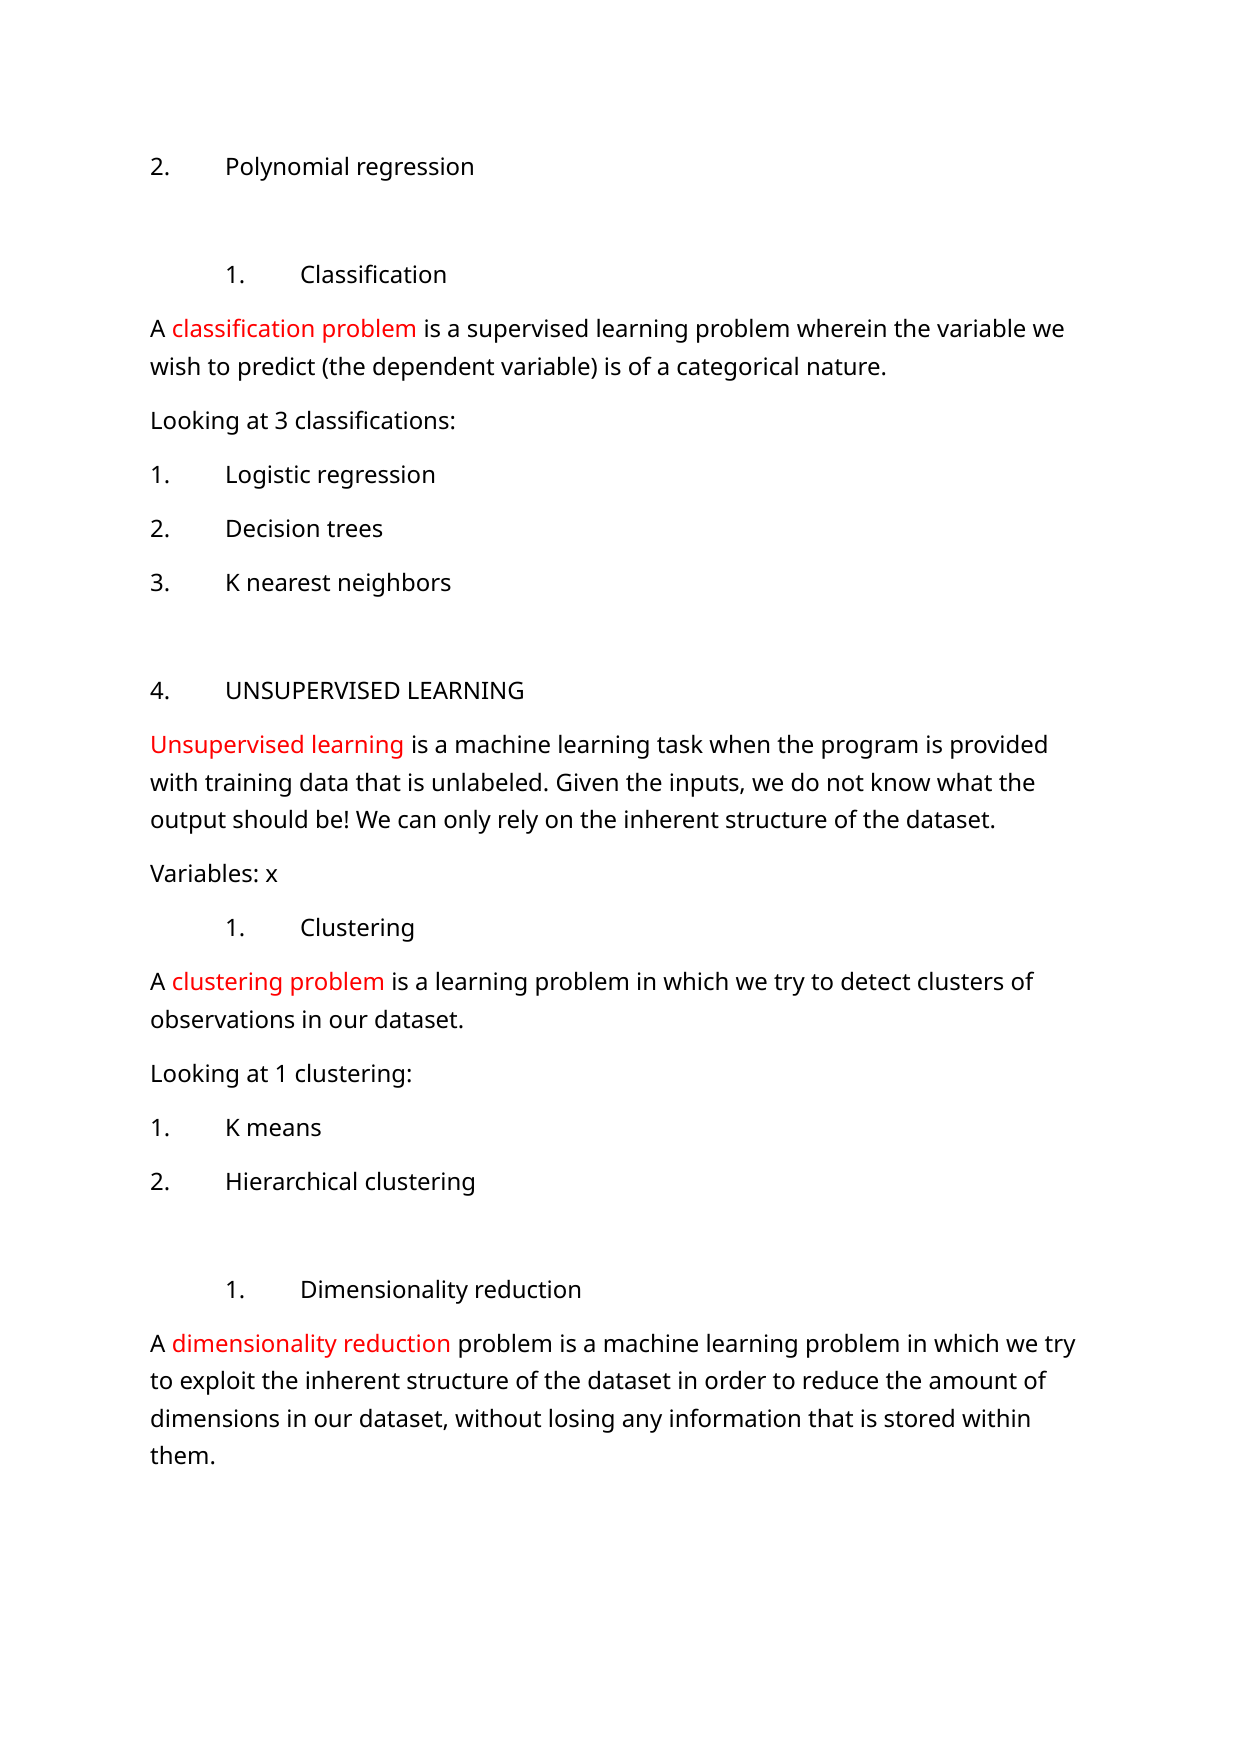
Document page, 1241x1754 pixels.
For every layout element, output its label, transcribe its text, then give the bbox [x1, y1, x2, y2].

list Hierarchical clustering [150, 1164, 1090, 1197]
text Looking at 3 classifications: [150, 404, 1090, 436]
text Variables: x [150, 857, 1090, 889]
text A classification problem is a supervised learning problem wherein the variable we wish to predict (the dependent variable) is of a categorical nature. [150, 312, 1090, 382]
text Unsupervised learning is a machine learning task when the program is provided with training data that is unlabeled. Given the inputs, we do not know what the output should be! We can only rely on the inherent structure of the dataset. [150, 728, 1090, 835]
text A dimensionality reduction problem is a machine learning problem in which we try to exploit the inherent structure of the dataset in order to reduce the amount of dimensions in our dataset, without losing any information that is stored within them. [150, 1327, 1090, 1472]
text Looking at 1 clustering: [150, 1056, 1090, 1089]
list Classification [225, 258, 1090, 291]
list Clustering [225, 911, 1090, 943]
list Polynomial regression [150, 150, 1090, 183]
list Dimensionality reduction [225, 1273, 1090, 1305]
text A clustering problem is a learning problem in which we try to detect clusters of observations in our dataset. [150, 965, 1090, 1035]
list Decision trees [150, 512, 1090, 544]
list K means [150, 1111, 1090, 1143]
list UNSUPERVISED LEARNING [150, 674, 1090, 707]
list Logistic regression [150, 458, 1090, 490]
list K nearest neighbors [150, 566, 1090, 598]
